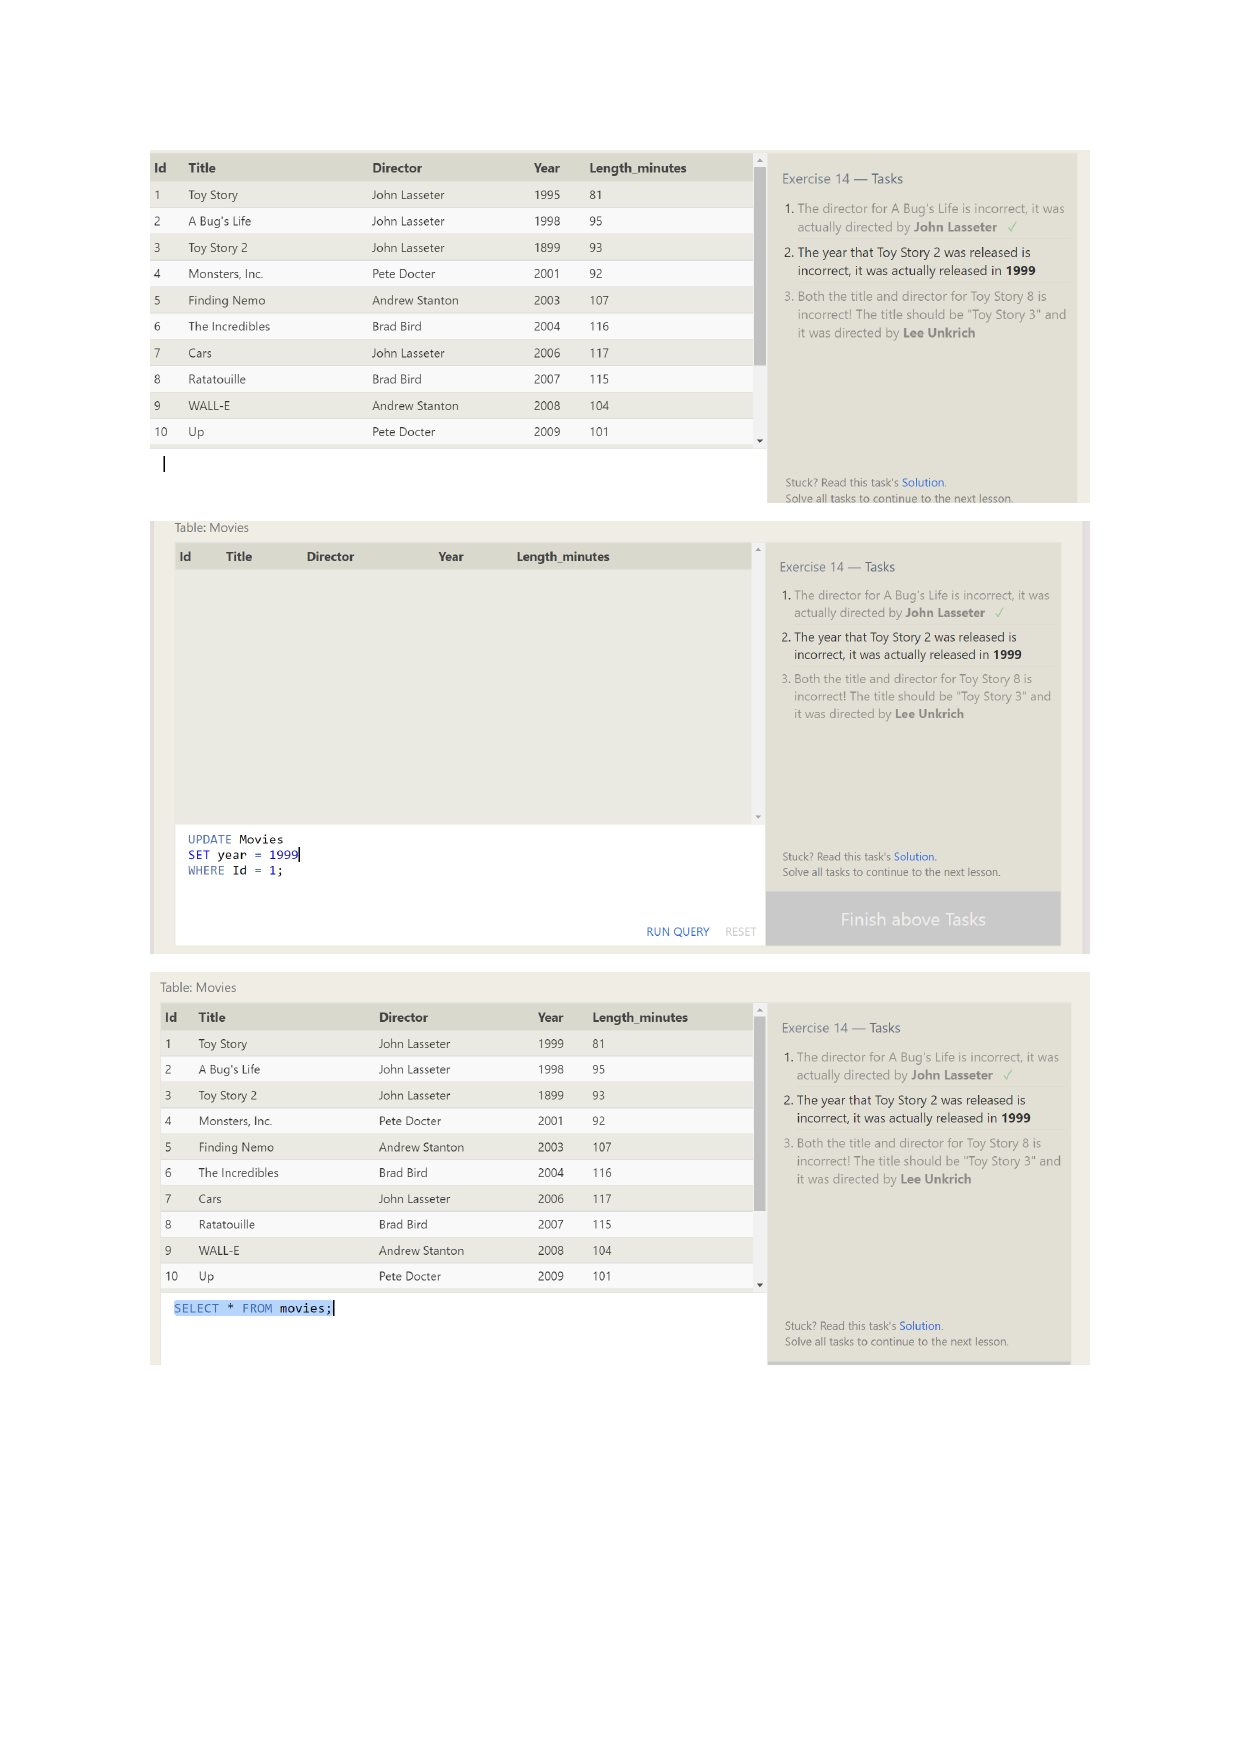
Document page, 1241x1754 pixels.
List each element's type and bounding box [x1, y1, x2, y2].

picture [150, 972, 1091, 1365]
picture [150, 521, 1091, 954]
picture [150, 150, 1091, 503]
